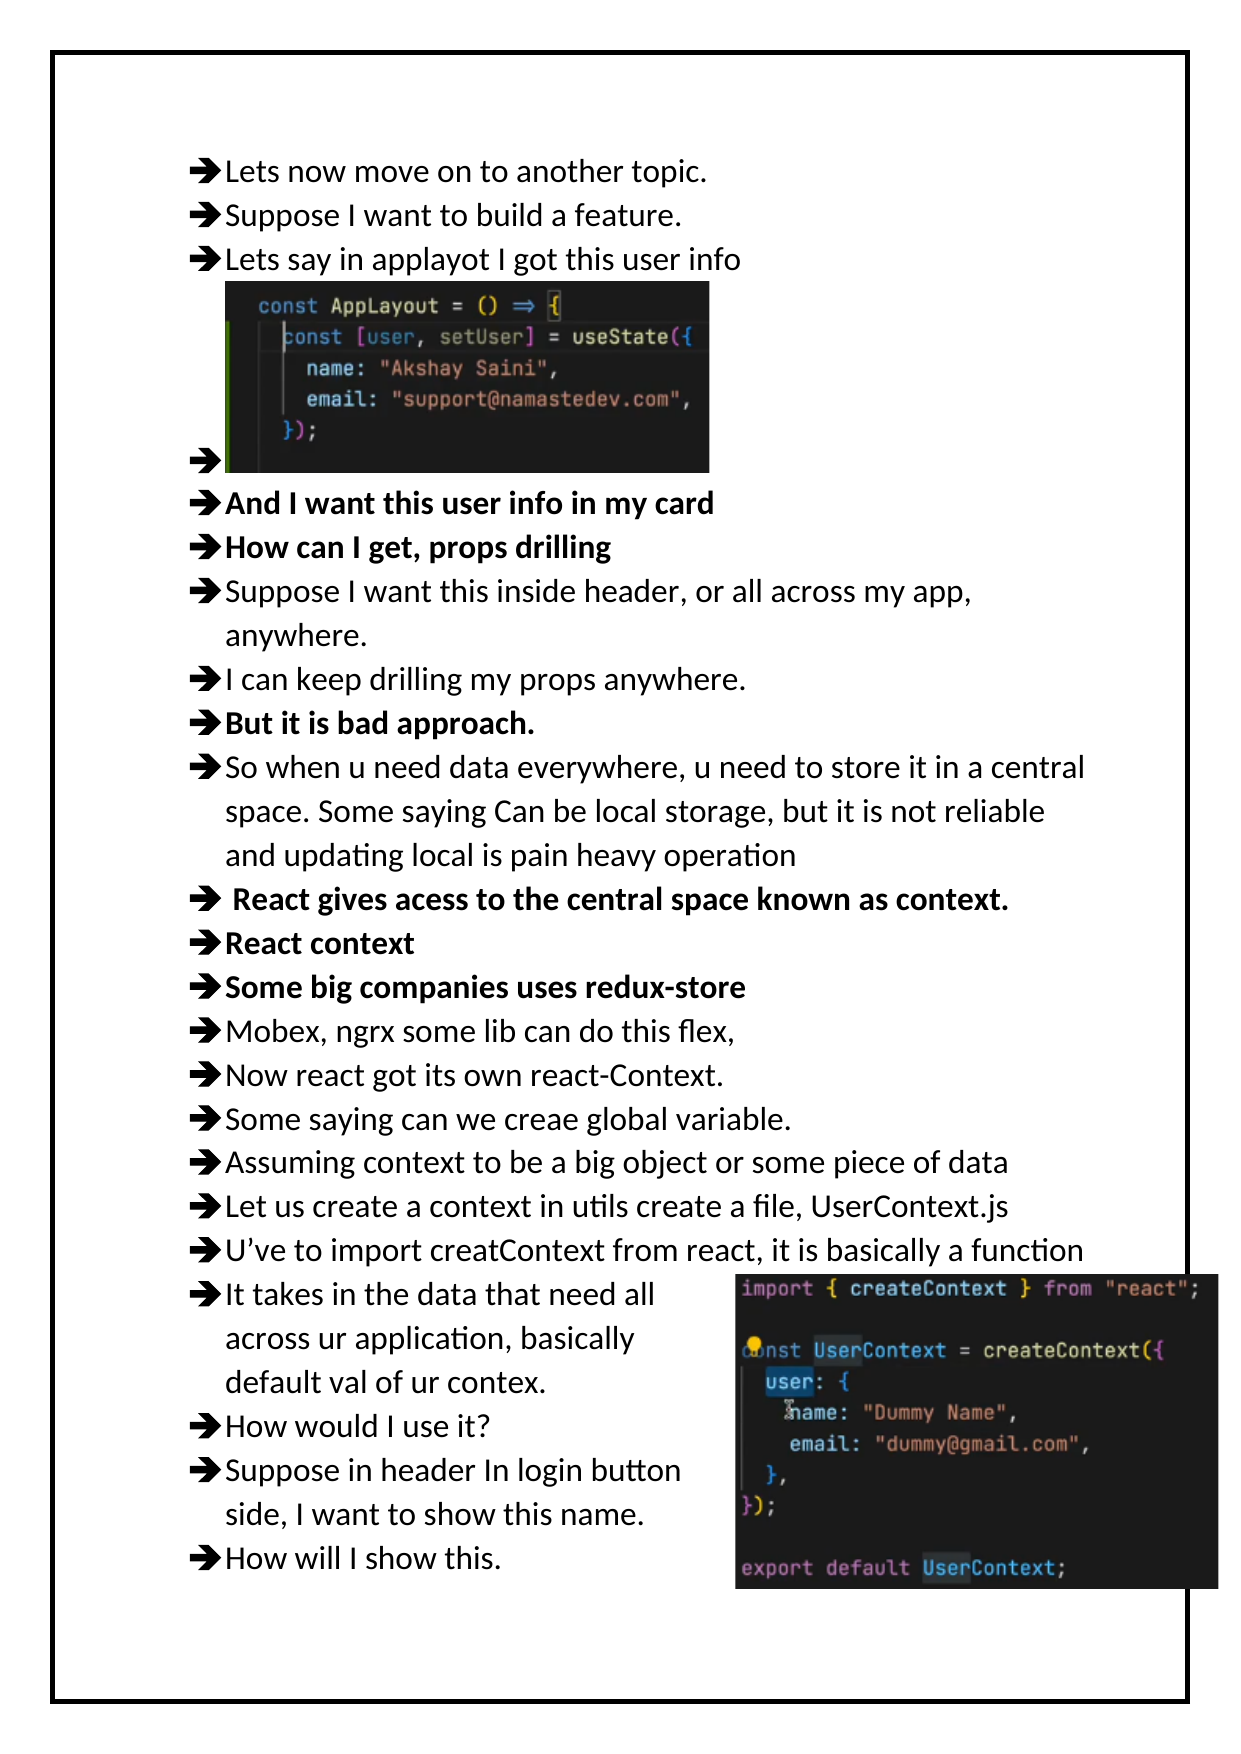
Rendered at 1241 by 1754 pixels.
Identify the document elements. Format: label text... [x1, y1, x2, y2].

list Mobex, ngrx some lib can do this flex, [187, 1009, 1090, 1050]
list React gives acess to the central space known as context. [187, 878, 1090, 918]
list And I want this user info in my card [187, 482, 1090, 523]
list So when u need data everywhere, u need to store it in a central space. Some saying Can be local storage, but it is not reliable and updating local is pain heavy operation [187, 746, 1090, 874]
list It takes in the data that need all across ur application, basically default val of ur contex. [187, 1273, 1090, 1402]
list Lets now move on to another topic. [187, 150, 1090, 191]
list I can keep drilling my props anywhere. [187, 658, 1090, 699]
list How will I show this. [187, 1537, 733, 1578]
list Suppose I want this inside header, or all across my app, anywhere. [187, 570, 1090, 655]
list Lets say in applayot I got this user info [187, 238, 1090, 279]
picture [225, 281, 710, 473]
picture [733, 1274, 1219, 1586]
list How would I use it? [187, 1405, 733, 1446]
list Assuming context to be a big object or some piece of data [187, 1141, 1090, 1182]
list How can I get, props drilling [187, 526, 1090, 567]
list But it is bad approach. [187, 702, 1090, 743]
list Let us create a context in utils create a file, UserContext.js [187, 1185, 1090, 1226]
list Some big companies uses redux-store [187, 966, 1090, 1006]
list Suppose I want to build a feature. [187, 194, 1090, 235]
list Some saying can we creae global variable. [187, 1097, 1090, 1138]
list React context [187, 922, 1090, 962]
list Now react got its own react-Context. [187, 1053, 1090, 1094]
list U’ve to import creatContext from react, it is basically a function [187, 1229, 1090, 1270]
list Suppose in header In login button side, I want to show this name. [187, 1449, 733, 1534]
